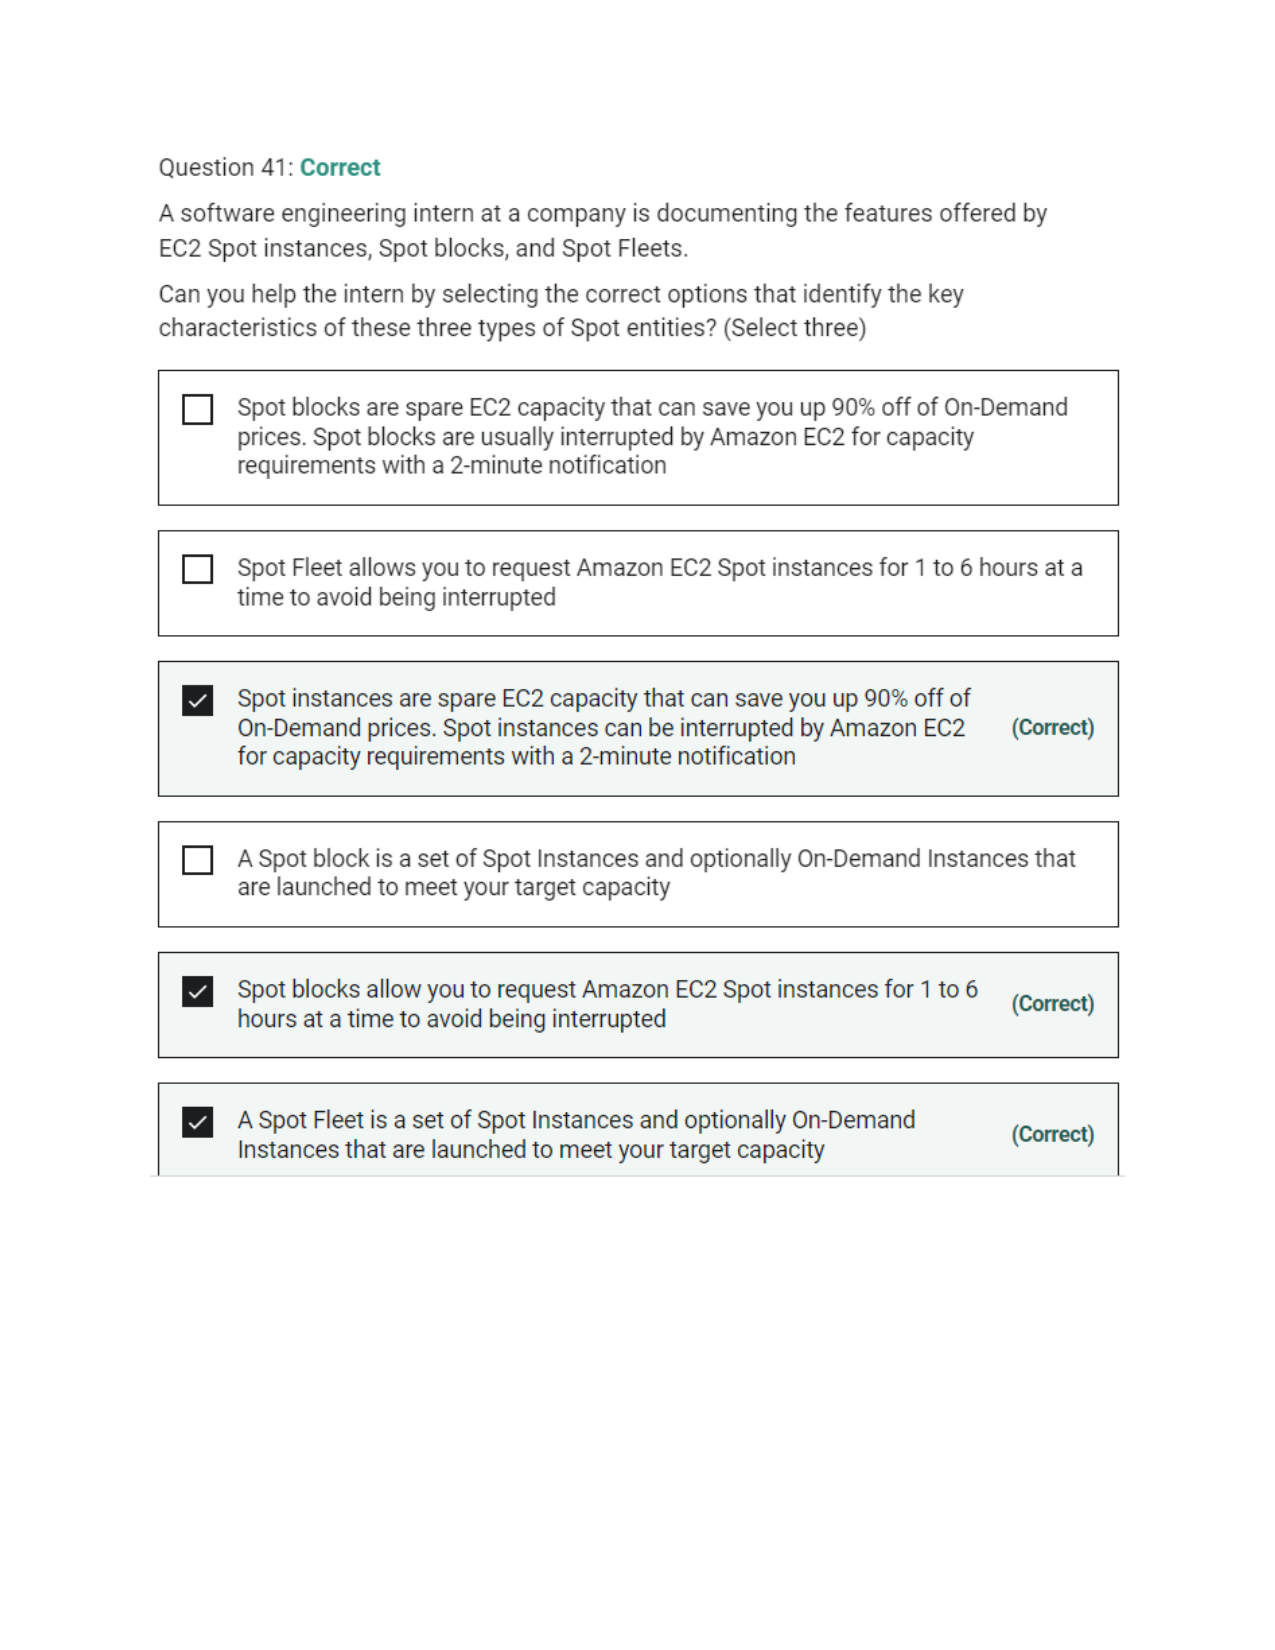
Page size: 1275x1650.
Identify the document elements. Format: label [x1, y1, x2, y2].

picture [150, 150, 1125, 1181]
